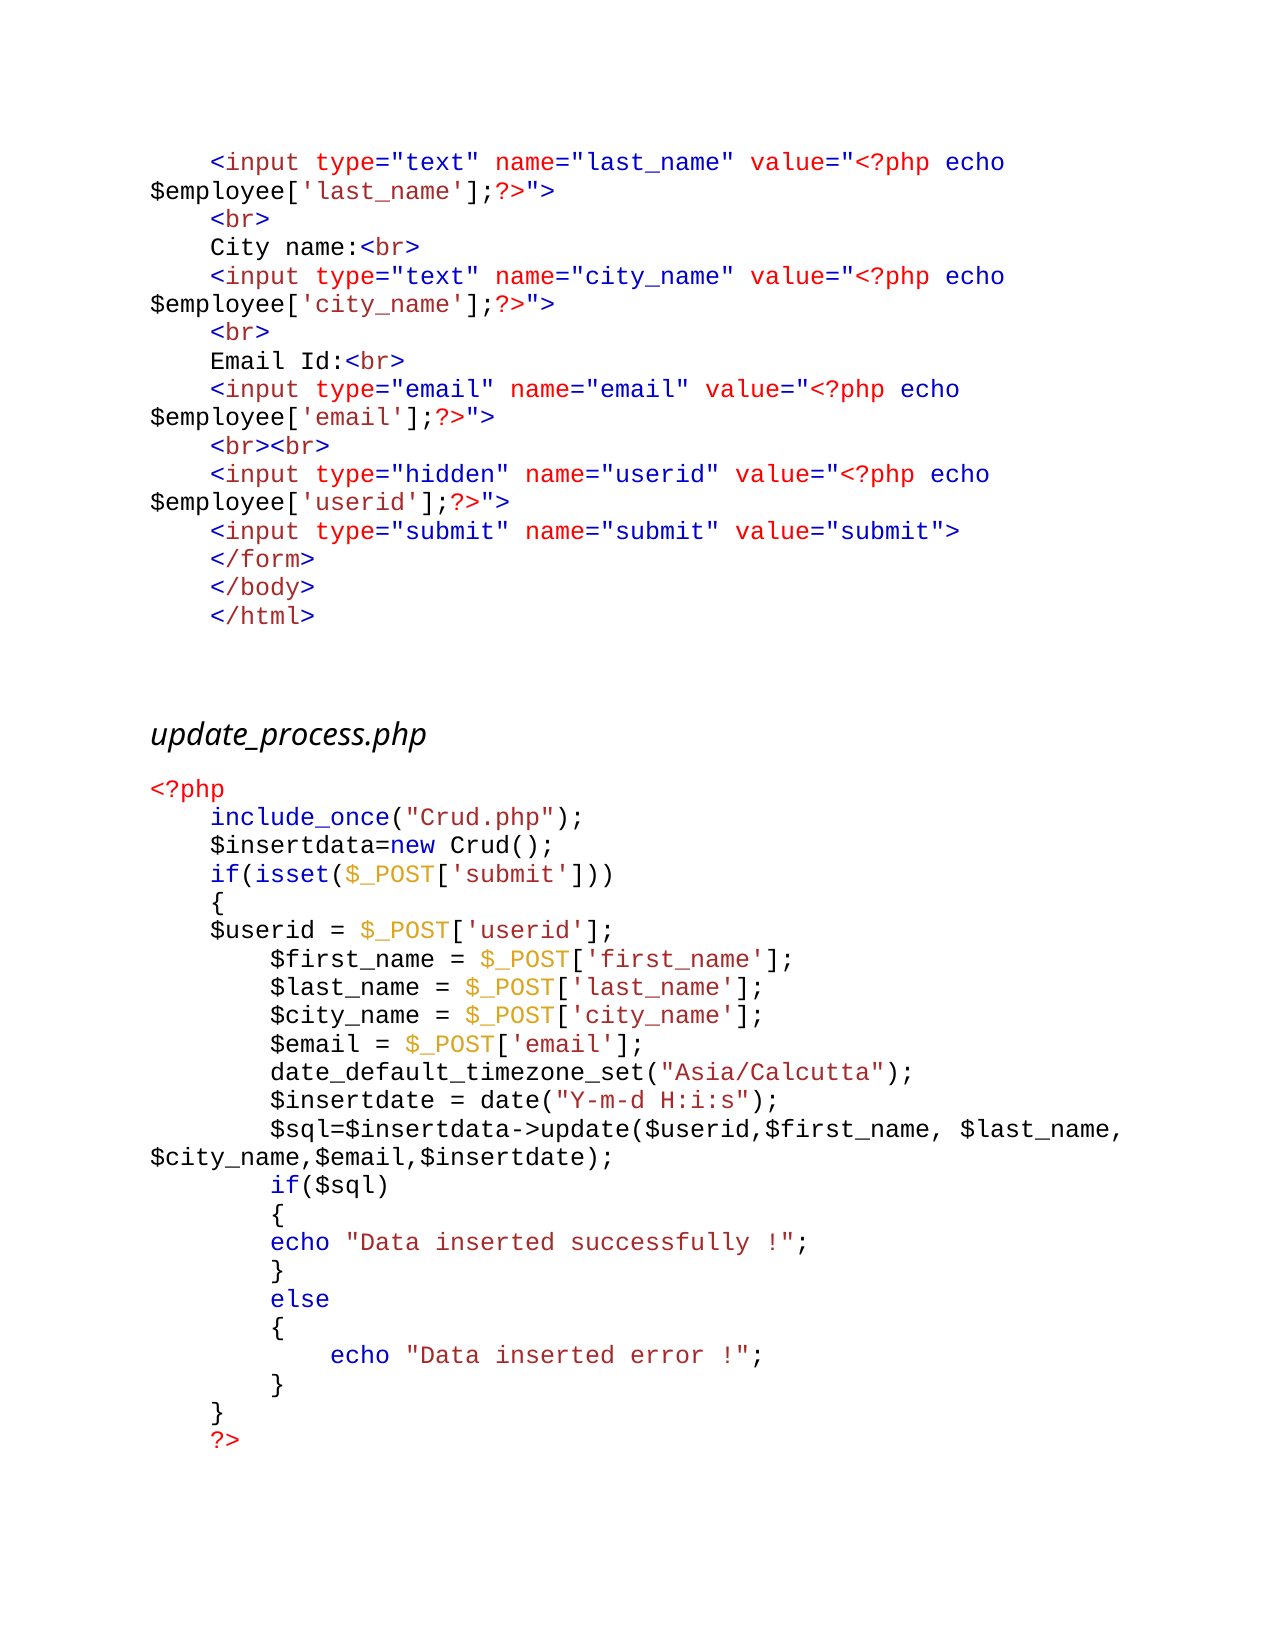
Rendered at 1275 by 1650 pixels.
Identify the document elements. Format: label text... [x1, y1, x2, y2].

text </body> [150, 575, 1125, 603]
text { [150, 1201, 1125, 1230]
text <br><br> [150, 433, 1125, 462]
text City name:<br> [150, 235, 1125, 263]
text $insertdate = date("Y-m-d H:i:s"); [150, 1088, 1125, 1116]
text include_once("Crud.php"); [150, 805, 1125, 833]
text </html> [150, 603, 1125, 632]
text echo "Data inserted error !"; [150, 1343, 1125, 1371]
text if($sql) [150, 1173, 1125, 1201]
text <input type="email" name="email" value="<?php echo $employee['email'];?>"> [150, 377, 1125, 433]
text $sql=$insertdata->update($userid,$first_name, $last_name,$city_name,$email,$insertdate); [150, 1116, 1125, 1173]
text <br> [150, 207, 1125, 235]
text <?php [150, 776, 1125, 805]
subtitle update_process.php [150, 712, 1125, 754]
text } [150, 1371, 1125, 1400]
text <input type="text" name="last_name" value="<?php echo $employee['last_name'];?>"> [150, 150, 1125, 207]
text echo "Data inserted successfully !"; [150, 1230, 1125, 1258]
text $last_name = $_POST['last_name']; [150, 975, 1125, 1003]
text $email = $_POST['email']; [150, 1031, 1125, 1060]
text $insertdata=new Crud(); [150, 833, 1125, 861]
text else [150, 1286, 1125, 1315]
text </form> [150, 547, 1125, 575]
text $userid = $_POST['userid']; [150, 918, 1125, 946]
text { [150, 890, 1125, 918]
text if(isset($_POST['submit'])) [150, 861, 1125, 890]
text } [150, 1258, 1125, 1286]
text <input type="hidden" name="userid" value="<?php echo $employee['userid'];?>"> [150, 462, 1125, 518]
text <input type="submit" name="submit" value="submit"> [150, 518, 1125, 547]
text <input type="text" name="city_name" value="<?php echo $employee['city_name'];?>"> [150, 263, 1125, 320]
text { [150, 1315, 1125, 1343]
text } [150, 1400, 1125, 1428]
text date_default_timezone_set("Asia/Calcutta"); [150, 1060, 1125, 1088]
text Email Id:<br> [150, 348, 1125, 377]
text $first_name = $_POST['first_name']; [150, 946, 1125, 975]
text <br> [150, 320, 1125, 348]
text $city_name = $_POST['city_name']; [150, 1003, 1125, 1031]
text ?> [150, 1428, 1125, 1456]
